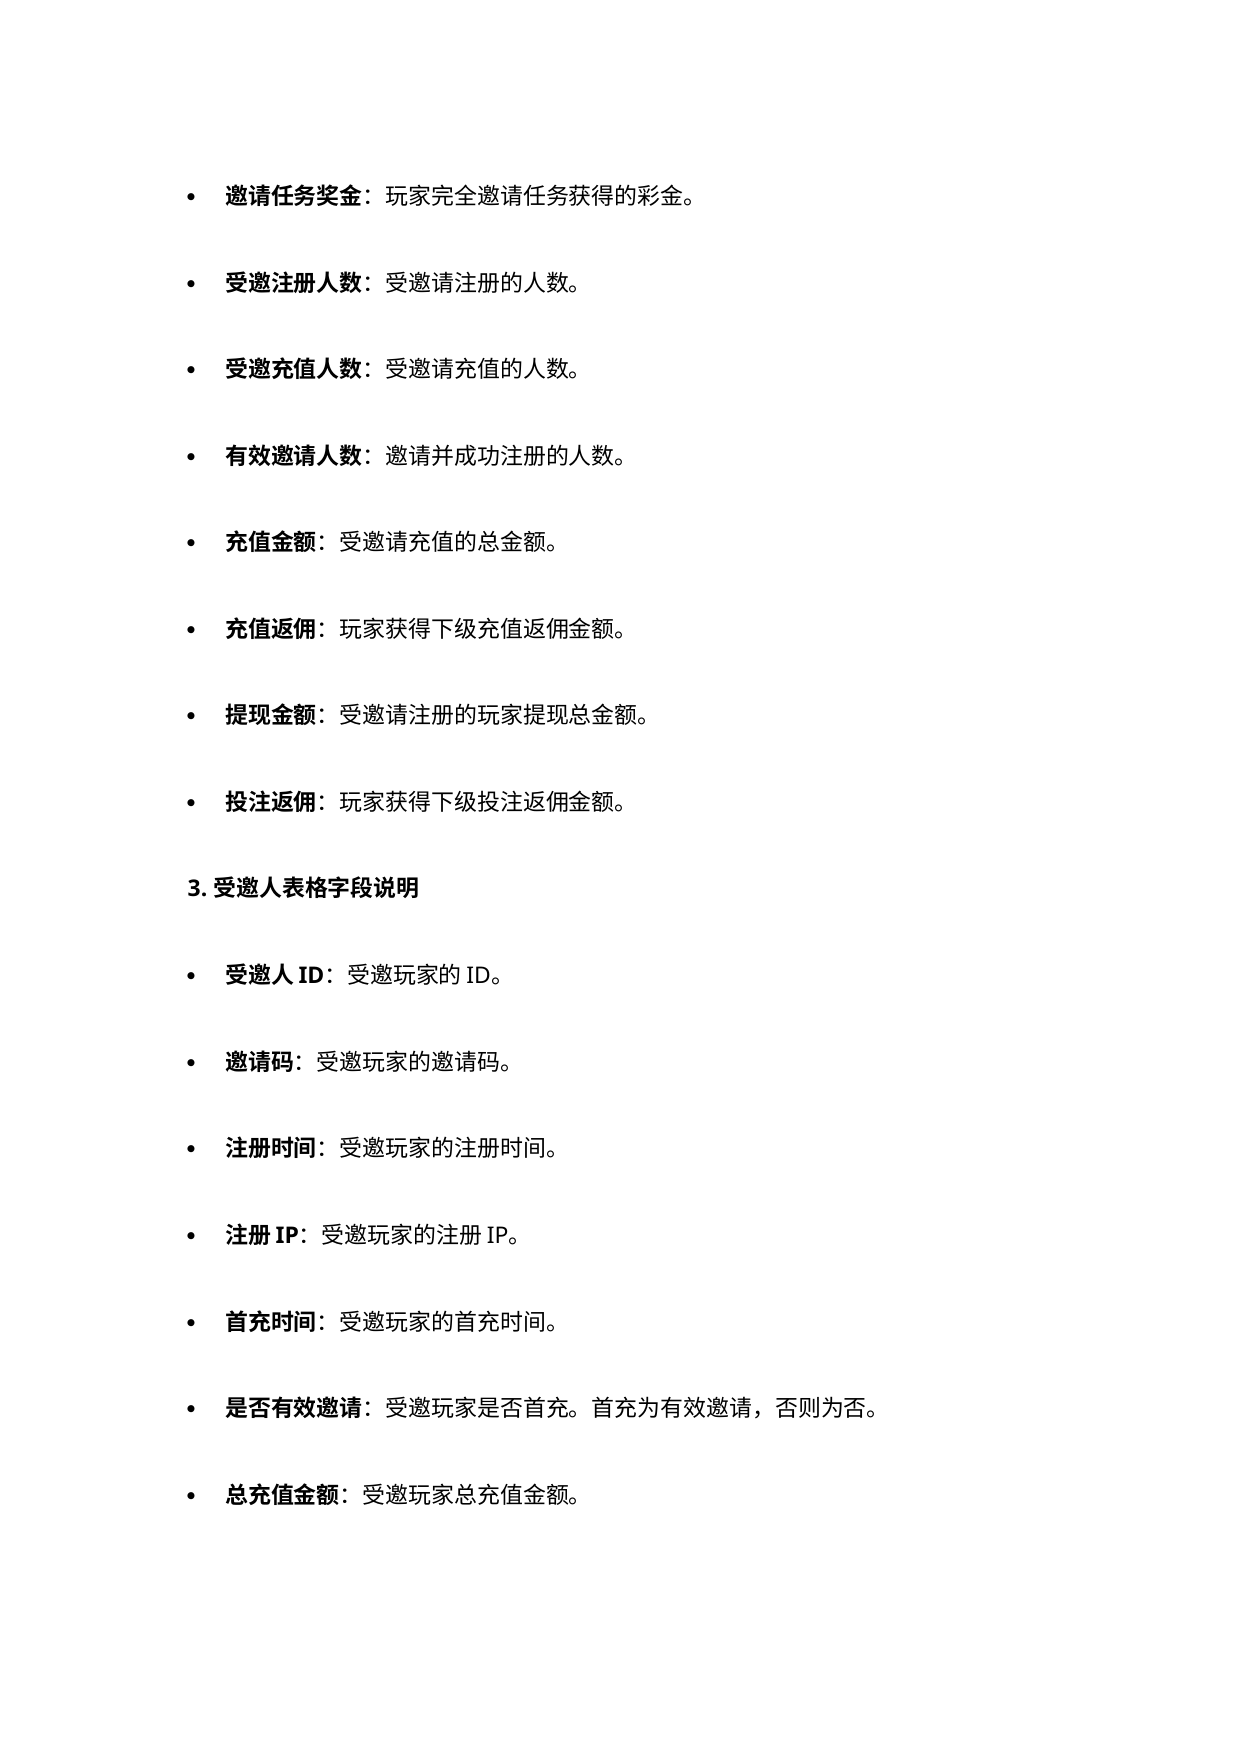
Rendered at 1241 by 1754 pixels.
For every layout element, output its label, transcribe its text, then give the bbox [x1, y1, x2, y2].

list 受邀注册人数：受邀请注册的人数。 [187, 248, 1090, 313]
list 首充时间：受邀玩家的首充时间。 [187, 1288, 1090, 1353]
list 是否有效邀请：受邀玩家是否首充。首充为有效邀请，否则为否。 [187, 1374, 1090, 1439]
list 总充值金额：受邀玩家总充值金额。 [187, 1461, 1090, 1526]
list 充值金额：受邀请充值的总金额。 [187, 508, 1090, 573]
list 邀请码：受邀玩家的邀请码。 [187, 1028, 1090, 1093]
text 3. 受邀人表格字段说明 [187, 854, 1090, 919]
list 邀请任务奖金：玩家完全邀请任务获得的彩金。 [187, 162, 1090, 227]
list 受邀充值人数：受邀请充值的人数。 [187, 335, 1090, 400]
list 注册IP：受邀玩家的注册IP。 [187, 1201, 1090, 1266]
list 有效邀请人数：邀请并成功注册的人数。 [187, 422, 1090, 487]
list 受邀人ID：受邀玩家的ID。 [187, 941, 1090, 1006]
list 充值返佣：玩家获得下级充值返佣金额。 [187, 595, 1090, 660]
list 提现金额：受邀请注册的玩家提现总金额。 [187, 681, 1090, 746]
list 注册时间：受邀玩家的注册时间。 [187, 1114, 1090, 1179]
list 投注返佣：玩家获得下级投注返佣金额。 [187, 768, 1090, 833]
